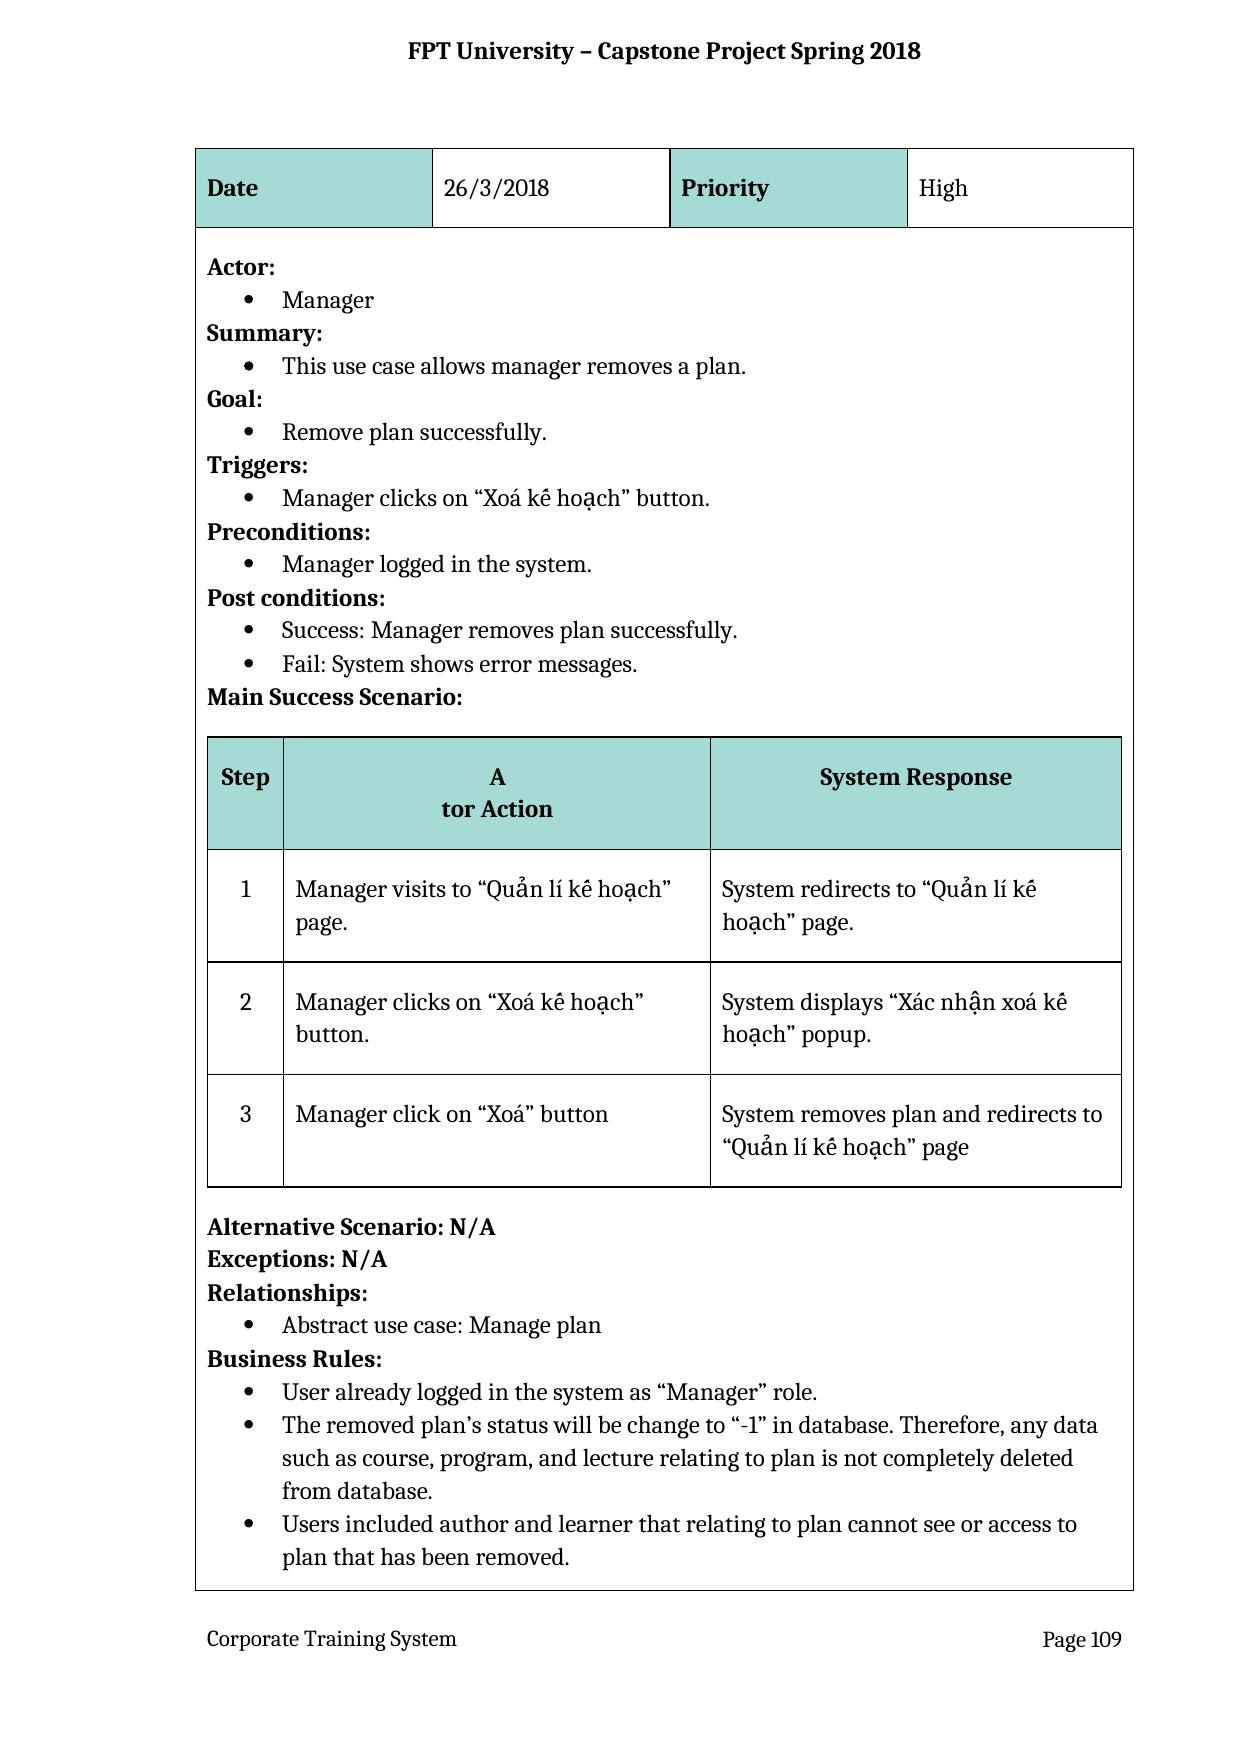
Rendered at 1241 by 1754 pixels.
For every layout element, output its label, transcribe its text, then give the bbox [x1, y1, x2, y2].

table_cell 26/3/2018 [433, 149, 669, 227]
table_cell Priority [671, 149, 907, 227]
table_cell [196, 228, 1133, 1590]
table_cell Date [196, 149, 432, 227]
table_cell High [908, 149, 1133, 227]
